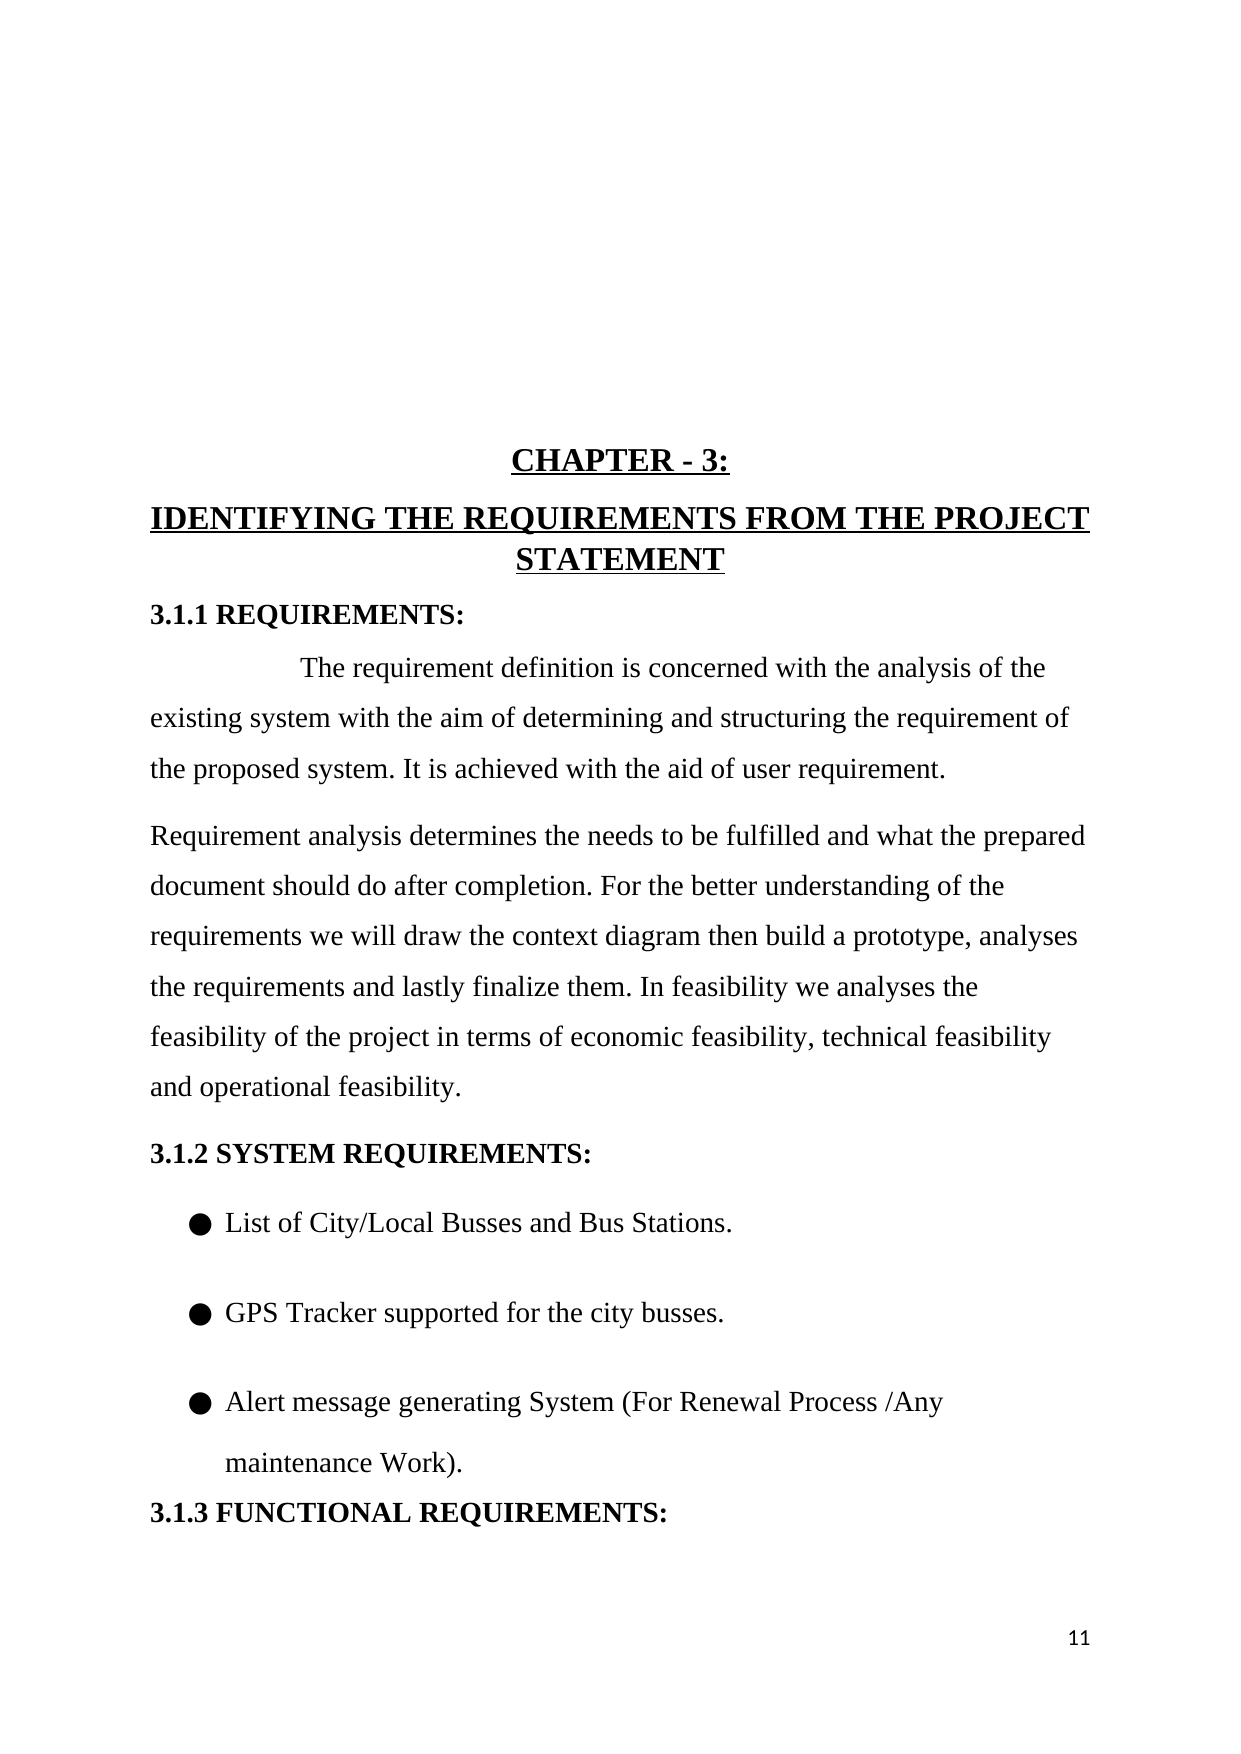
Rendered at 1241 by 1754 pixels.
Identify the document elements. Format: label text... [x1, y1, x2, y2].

list GPS Tracker supported for the city busses. [187, 1279, 1090, 1339]
text IDENTIFYING THE REQUIREMENTS FROM THE PROJECT STATEMENT [150, 498, 1090, 531]
list Alert message generating System (For Renewal Process /Any maintenance Work). [187, 1369, 1090, 1479]
list List of City/Local Busses and Bus Stations. [187, 1189, 1090, 1249]
text Requirement analysis determines the needs to be fulfilled and what the prepared document should do after completion. For the better understanding of the requirements we will draw the context diagram then build a prototype, analyses the requirements and lastly finalize them. In feasibility we analyses the feasibility of the project in terms of economic feasibility, technical feasibility and operational feasibility. [150, 818, 1090, 1103]
text 3.1.3 FUNCTIONAL REQUIREMENTS: [150, 1496, 1090, 1529]
text IDENTIFYING THE REQUIREMENTS FROM THE PROJECT STATEMENT [150, 533, 1090, 578]
text 3.1.2 SYSTEM REQUIREMENTS: [150, 1136, 1090, 1170]
text CHAPTER - 3: [150, 440, 1090, 478]
text 3.1.1 REQUIREMENTS: [150, 597, 1090, 631]
text The requirement definition is concerned with the analysis of the existing system with the aim of determining and structuring the requirement of the proposed system. It is achieved with the aid of user requirement. [150, 650, 1090, 784]
